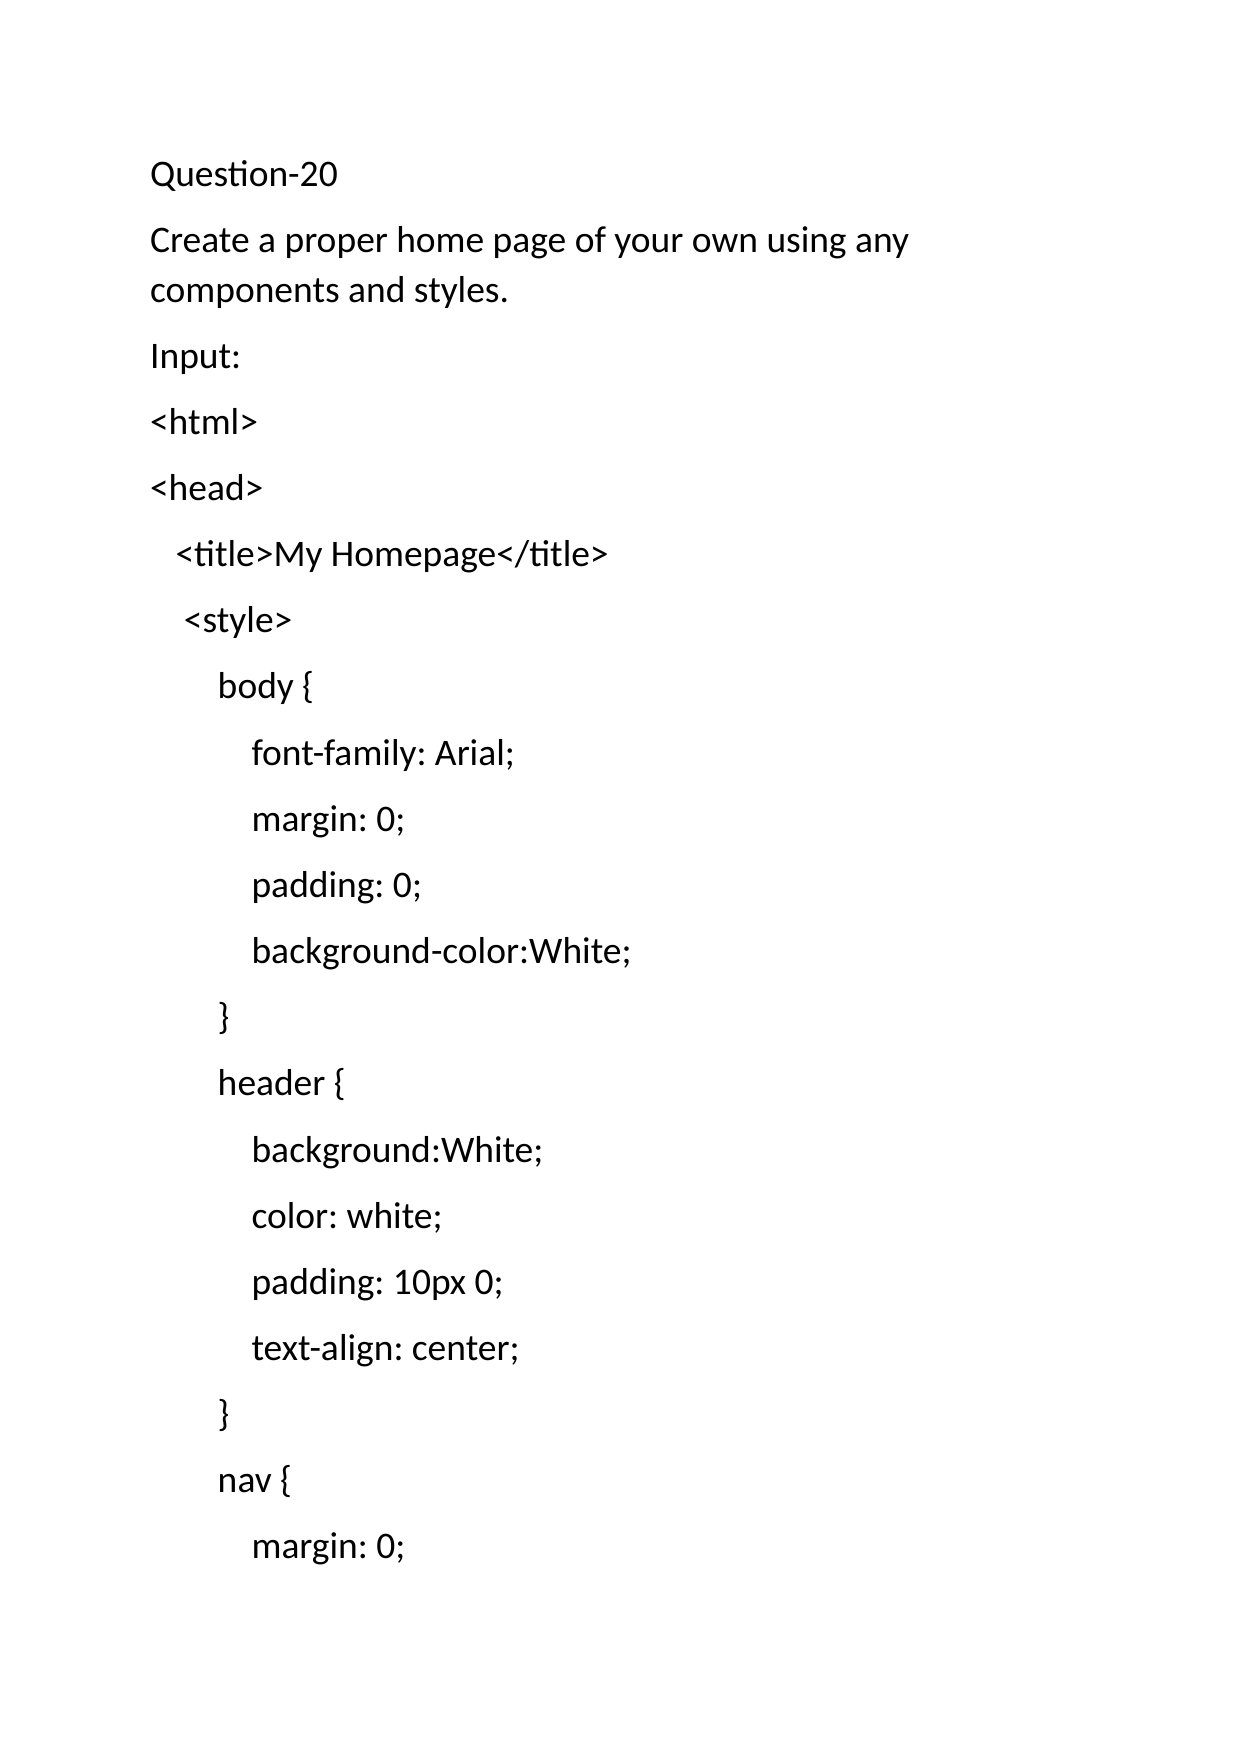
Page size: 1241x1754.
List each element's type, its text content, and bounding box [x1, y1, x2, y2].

text Question-20 [150, 150, 1090, 196]
text header { [150, 1059, 1090, 1105]
text padding: 0; [150, 861, 1090, 907]
text } [150, 1390, 1090, 1436]
text <html> [150, 398, 1090, 444]
text Input: [150, 332, 1090, 378]
text <head> [150, 464, 1090, 510]
text margin: 0; [150, 795, 1090, 841]
text margin: 0; [150, 1522, 1090, 1568]
text nav { [150, 1456, 1090, 1502]
text font-family: Arial; [150, 729, 1090, 774]
text padding: 10px 0; [150, 1258, 1090, 1304]
text text-align: center; [150, 1324, 1090, 1370]
text <style> [150, 596, 1090, 642]
text background:White; [150, 1126, 1090, 1171]
text <title>My Homepage</title> [150, 530, 1090, 576]
text Create a proper home page of your own using any components and styles. [150, 216, 1090, 311]
text } [150, 993, 1090, 1039]
text background-color:White; [150, 927, 1090, 973]
text body { [150, 662, 1090, 708]
text color: white; [150, 1192, 1090, 1237]
